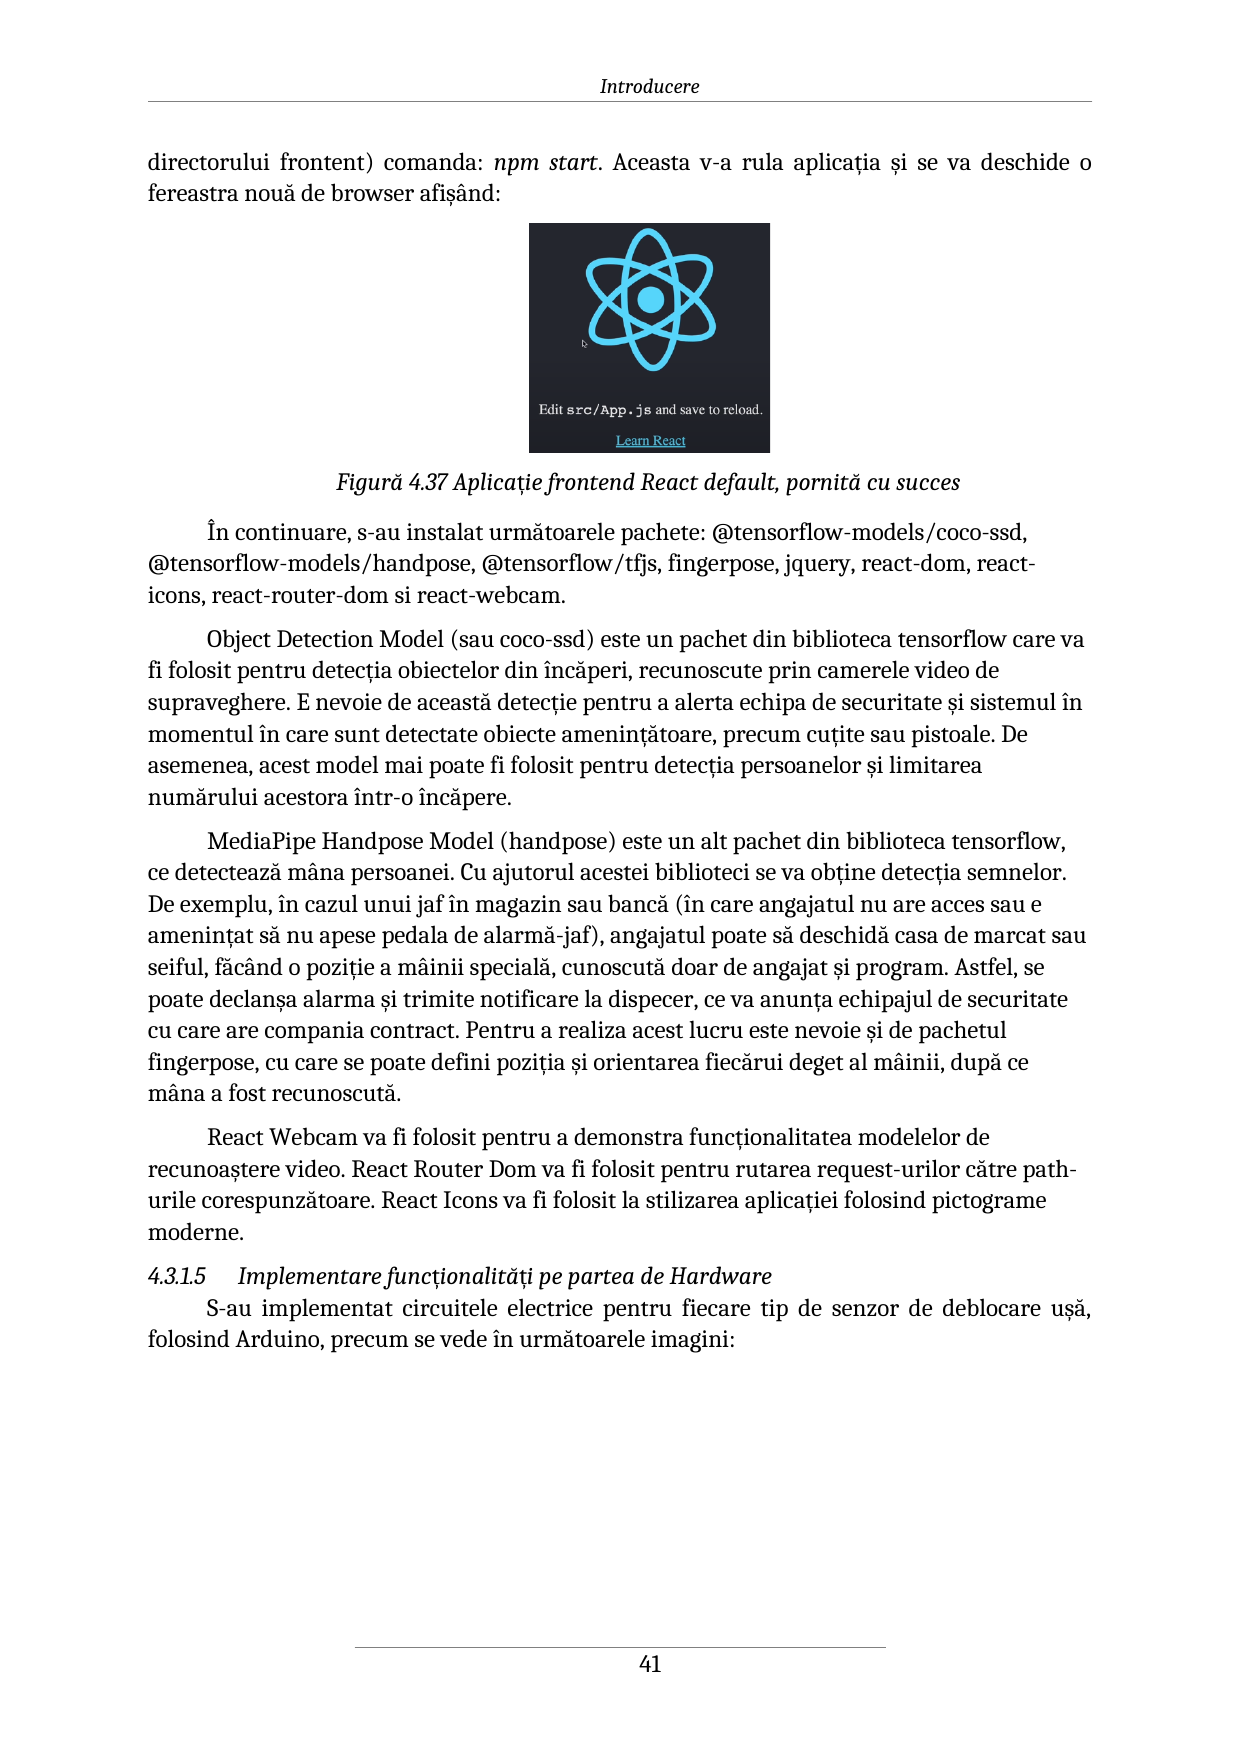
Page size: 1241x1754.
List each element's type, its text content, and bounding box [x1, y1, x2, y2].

subtitle Implementare funcționalități pe partea de Hardware [148, 1262, 1092, 1291]
text MediaPipe Handpose Model (handpose) este un alt pachet din biblioteca tensorflow, ce detectează mâna persoanei. Cu ajutorul acestei biblioteci se va obține detecția semnelor. De exemplu, în cazul unui jaf în magazin sau bancă (în care angajatul nu are acces sau e amenințat să nu apese pedala de alarmă-jaf), angajatul poate să deschidă casa de marcat sau seiful, făcând o poziție a mâinii specială, cunoscută doar de angajat și program. Astfel, se poate declanșa alarma și trimite notificare la dispecer, ce va anunța echipajul de securitate cu care are compania contract. Pentru a realiza acest lucru este nevoie și de pachetul fingerpose, cu care se poate defini poziția și orientarea fiecărui deget al mâinii, după ce mâna a fost recunoscută. [148, 827, 1092, 1108]
text React Webcam va fi folosit pentru a demonstra funcționalitatea modelelor de recunoaștere video. React Router Dom va fi folosit pentru rutarea request-urilor către path-urile corespunzătoare. React Icons va fi folosit la stilizarea aplicației folosind pictograme moderne. [148, 1123, 1092, 1247]
picture [529, 223, 771, 453]
text Object Detection Model (sau coco-ssd) este un pachet din biblioteca tensorflow care va fi folosit pentru detecția obiectelor din încăperi, recunoscute prin camerele video de supraveghere. E nevoie de această detecție pentru a alerta echipa de securitate și sistemul în momentul în care sunt detectate obiecte amenințătoare, precum cuțite sau pistoale. De asemenea, acest model mai poate fi folosit pentru detecția persoanelor și limitarea numărului acestora într-o încăpere. [148, 625, 1092, 811]
text S-au implementat circuitele electrice pentru fiecare tip de senzor de deblocare ușă, folosind Arduino, precum se vede în următoarele imagini: [148, 1294, 1092, 1354]
text În continuare, s-au instalat următoarele pachete: @tensorflow-models/coco-ssd, @tensorflow-models/handpose, @tensorflow/tfjs, fingerpose, jquery, react-dom, react-icons, react-router-dom si react-webcam. [148, 518, 1092, 609]
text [148, 148, 1092, 208]
